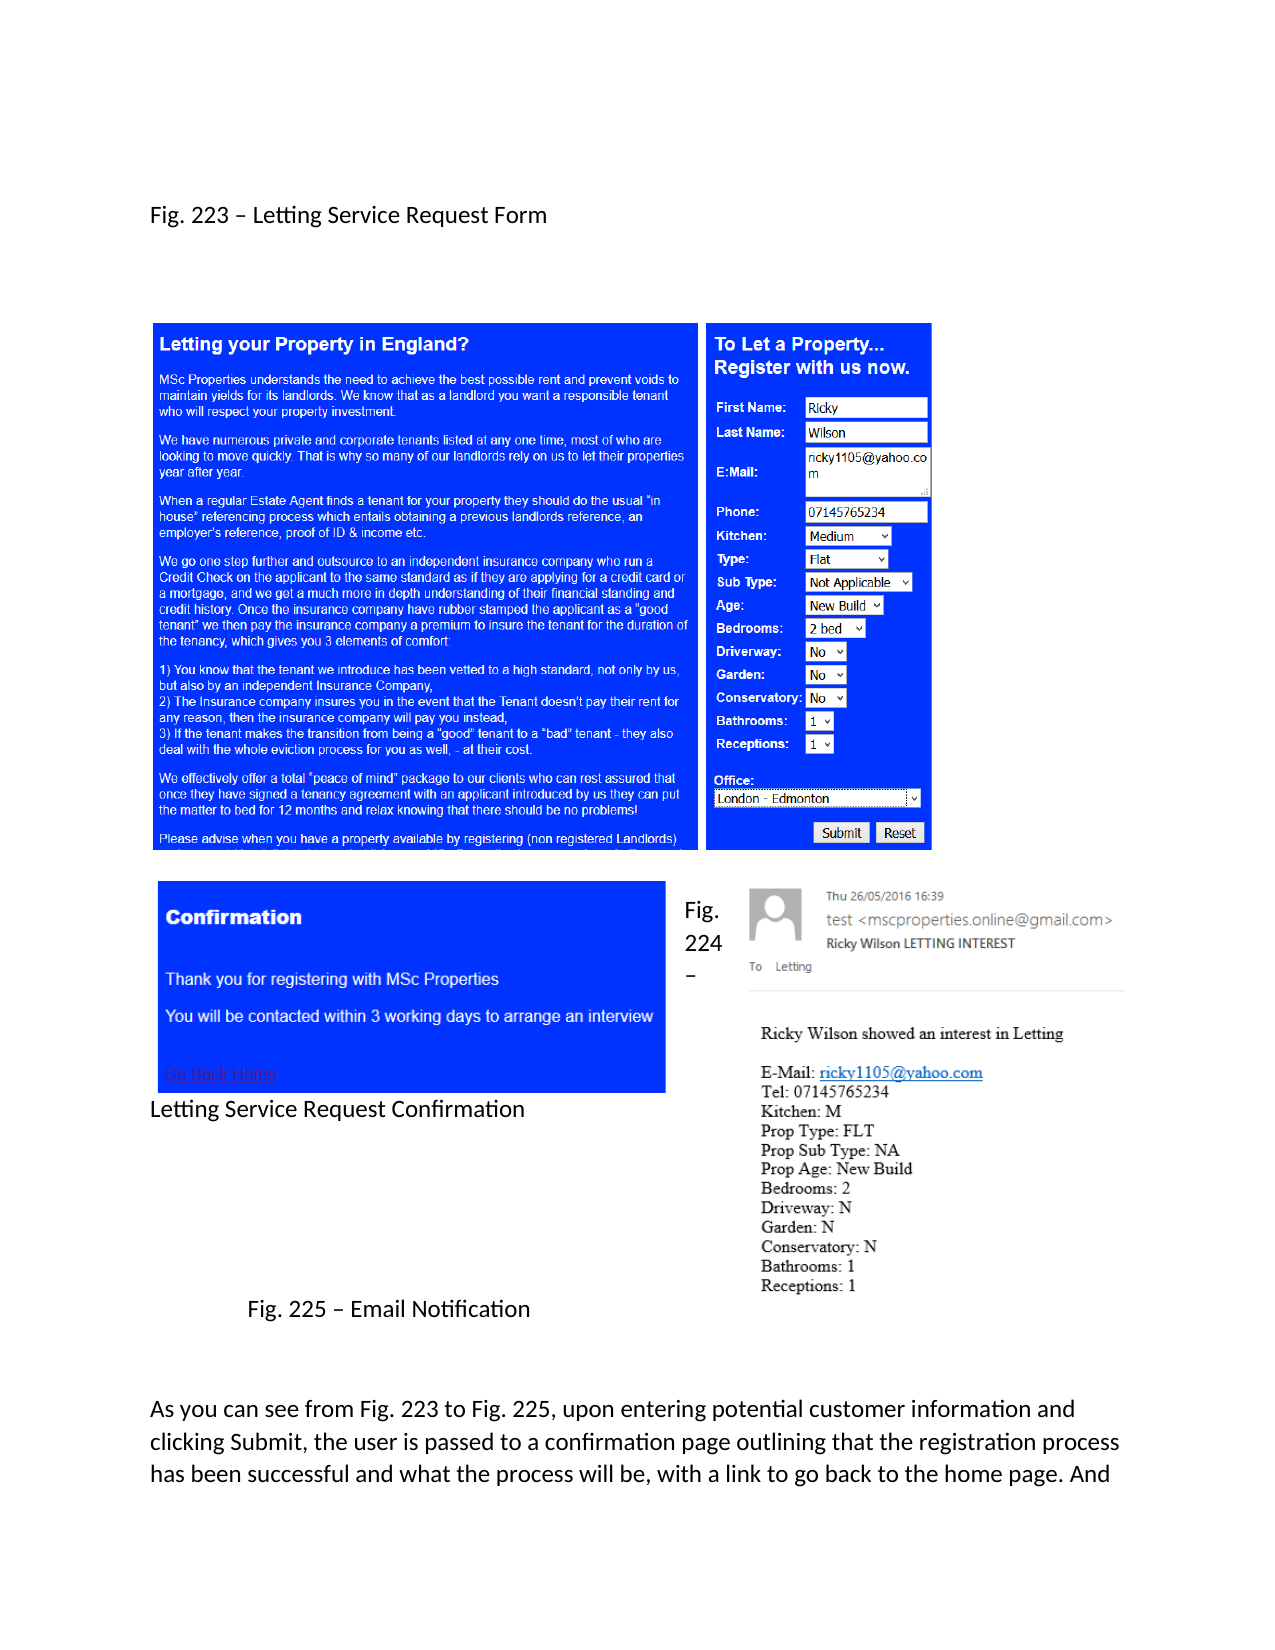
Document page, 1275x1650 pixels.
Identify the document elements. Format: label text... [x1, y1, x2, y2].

text Fig. 223 – Letting Service Request Form [150, 199, 1125, 230]
text Fig. 225 – Email Notification [150, 1291, 1125, 1324]
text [150, 1393, 1125, 1489]
picture [153, 323, 932, 850]
picture [744, 881, 1125, 1302]
picture [157, 881, 666, 1093]
